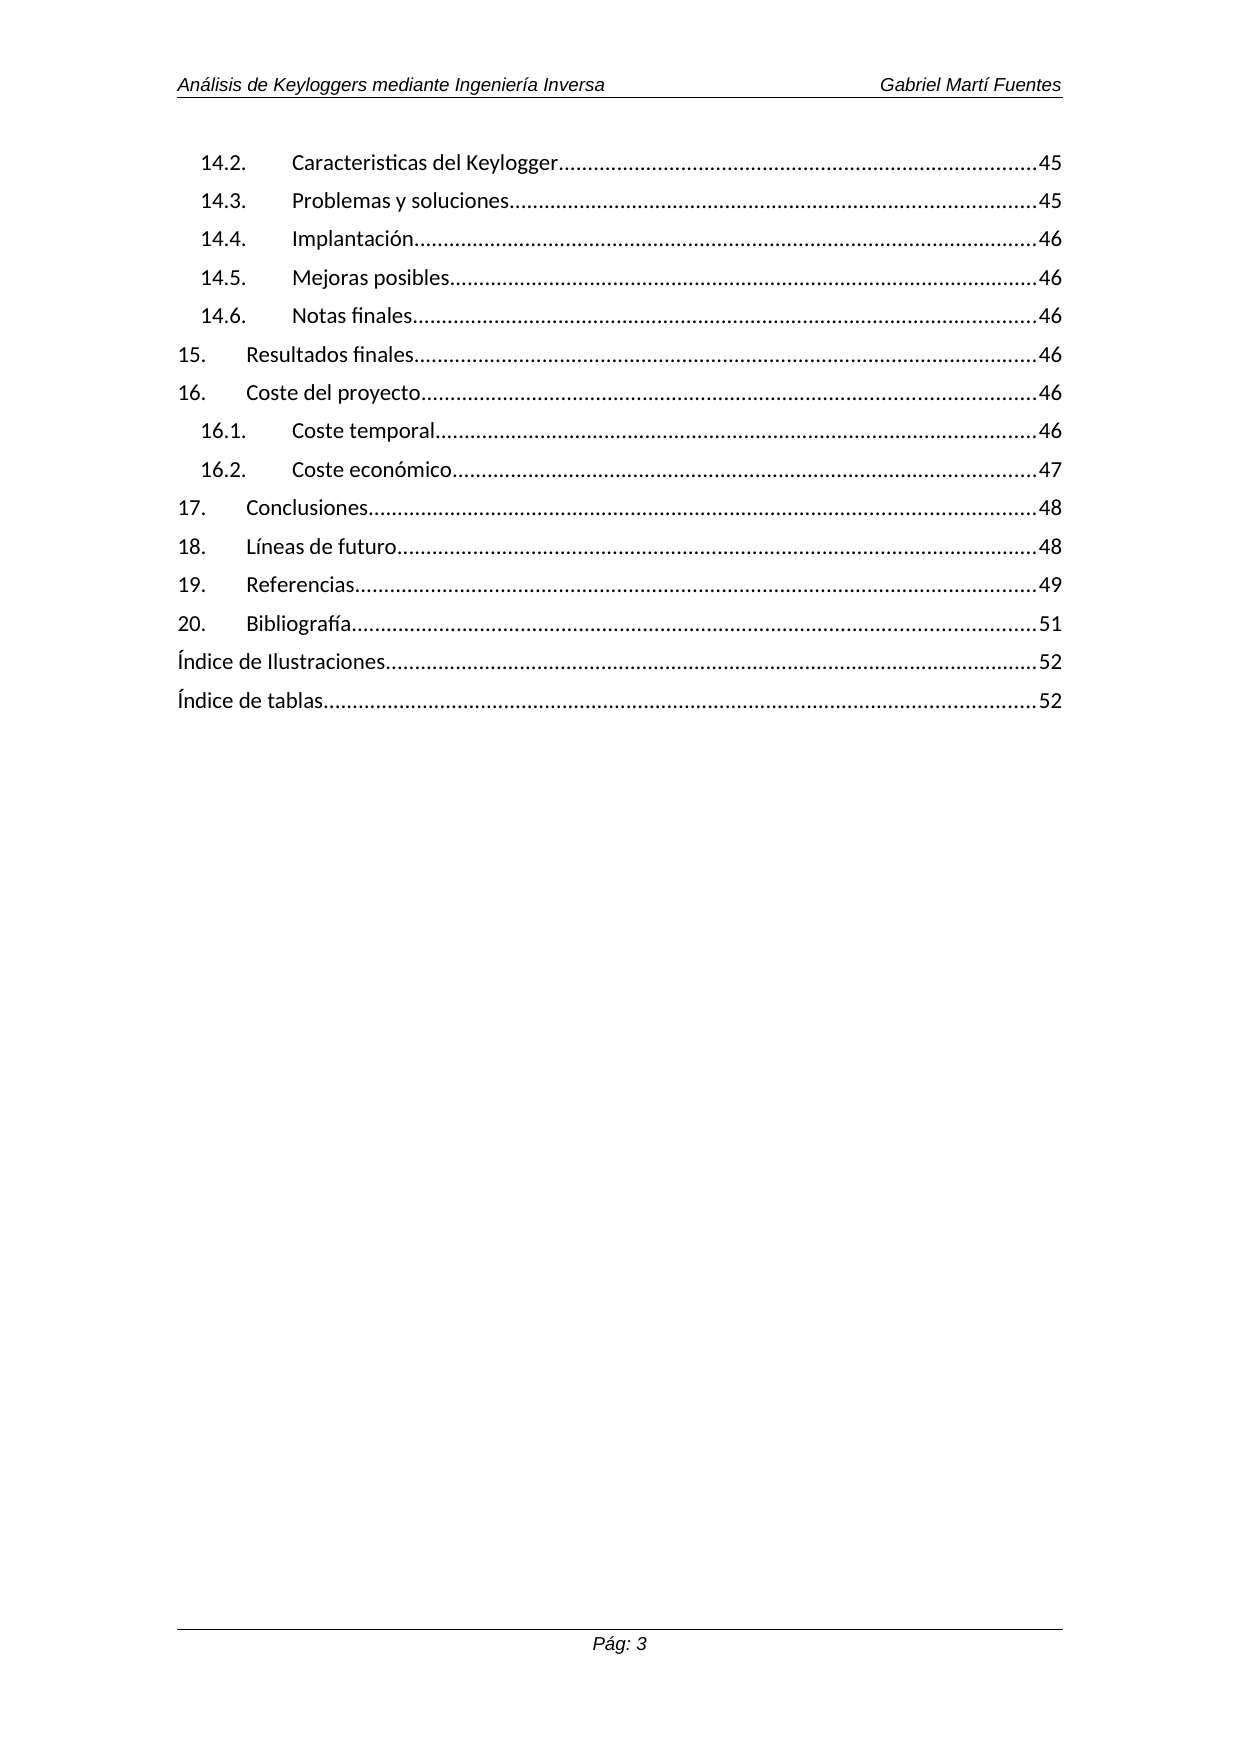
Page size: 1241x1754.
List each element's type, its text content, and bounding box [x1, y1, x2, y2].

text 14.6. Notas finales 46 [200, 301, 1063, 329]
text 14.5. Mejoras posibles 46 [200, 263, 1063, 291]
text 14.3. Problemas y soluciones 45 [200, 186, 1063, 214]
text 18. Líneas de futuro 48 [177, 532, 1063, 560]
text 15. Resultados finales 46 [177, 340, 1063, 368]
text 16.1. Coste temporal 46 [200, 417, 1063, 445]
text Índice de Ilustraciones 52 [177, 647, 1063, 675]
text 19. Referencias 49 [177, 570, 1063, 598]
text 16.2. Coste económico 47 [200, 455, 1063, 483]
text 20. Bibliografía 51 [177, 609, 1063, 637]
text 16. Coste del proyecto 46 [177, 378, 1063, 406]
text 17. Conclusiones 48 [177, 493, 1063, 522]
text Índice de tablas 52 [177, 686, 1063, 714]
text 14.2. Caracteristicas del Keylogger 45 [200, 148, 1063, 176]
text 14.4. Implantación 46 [200, 224, 1063, 252]
